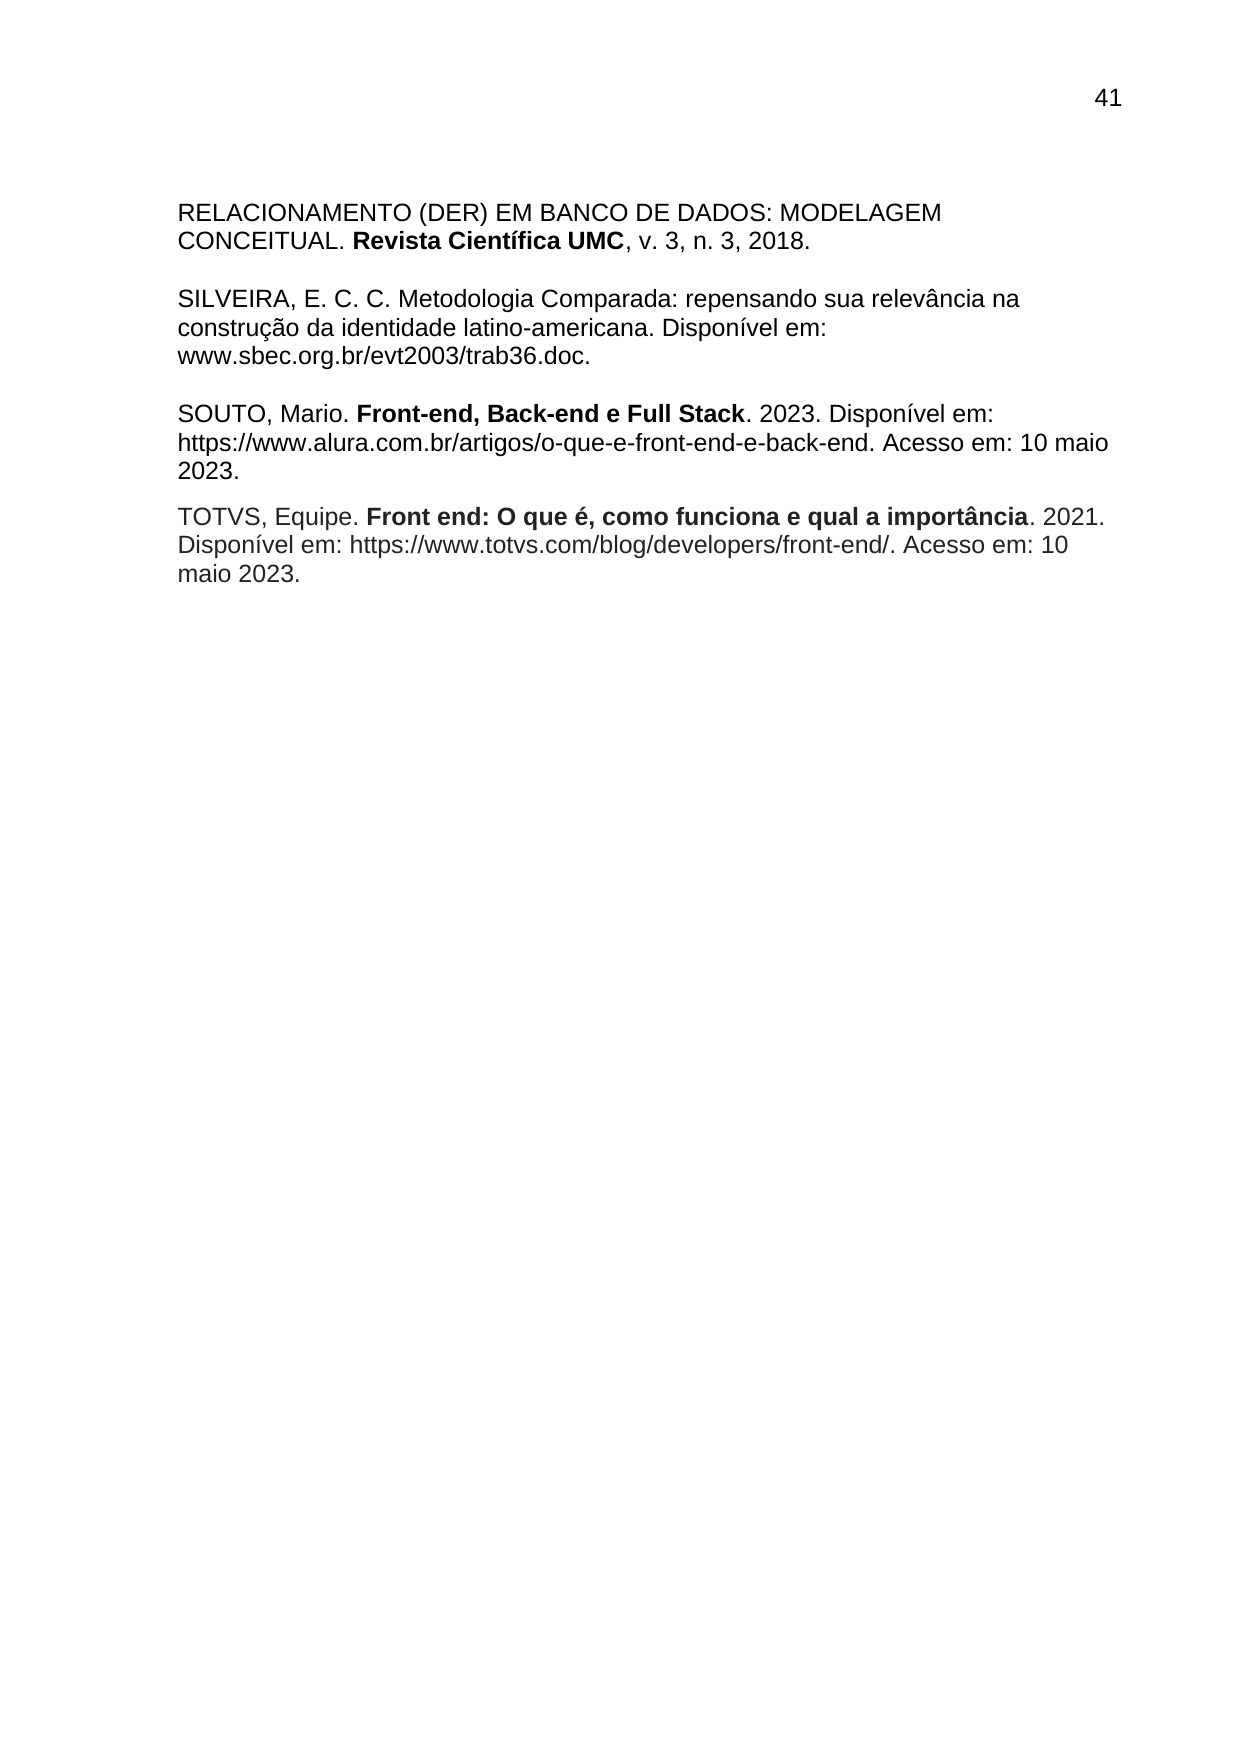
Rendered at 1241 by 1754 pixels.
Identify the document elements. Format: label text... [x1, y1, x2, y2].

text SOUTO, Mario. Front-end, Back-end e Full Stack. 2023. Disponível em: https://www.alura.com.br/artigos/o-que-e-front-end-e-back-end. Acesso em: 10 maio 2023. [240, 399, 1122, 485]
text TOTVS, Equipe. Front end: O que é, como funciona e qual a importância. 2021. Disponível em: https://www.totvs.com/blog/developers/front-end/. Acesso em: 10 maio 2023. [301, 502, 1122, 588]
text SILVEIRA, E. C. C. Metodologia Comparada: repensando sua relevância na construção da identidade latino-americana. Disponível em: www.sbec.org.br/evt2003/trab36.doc. [177, 284, 1122, 370]
